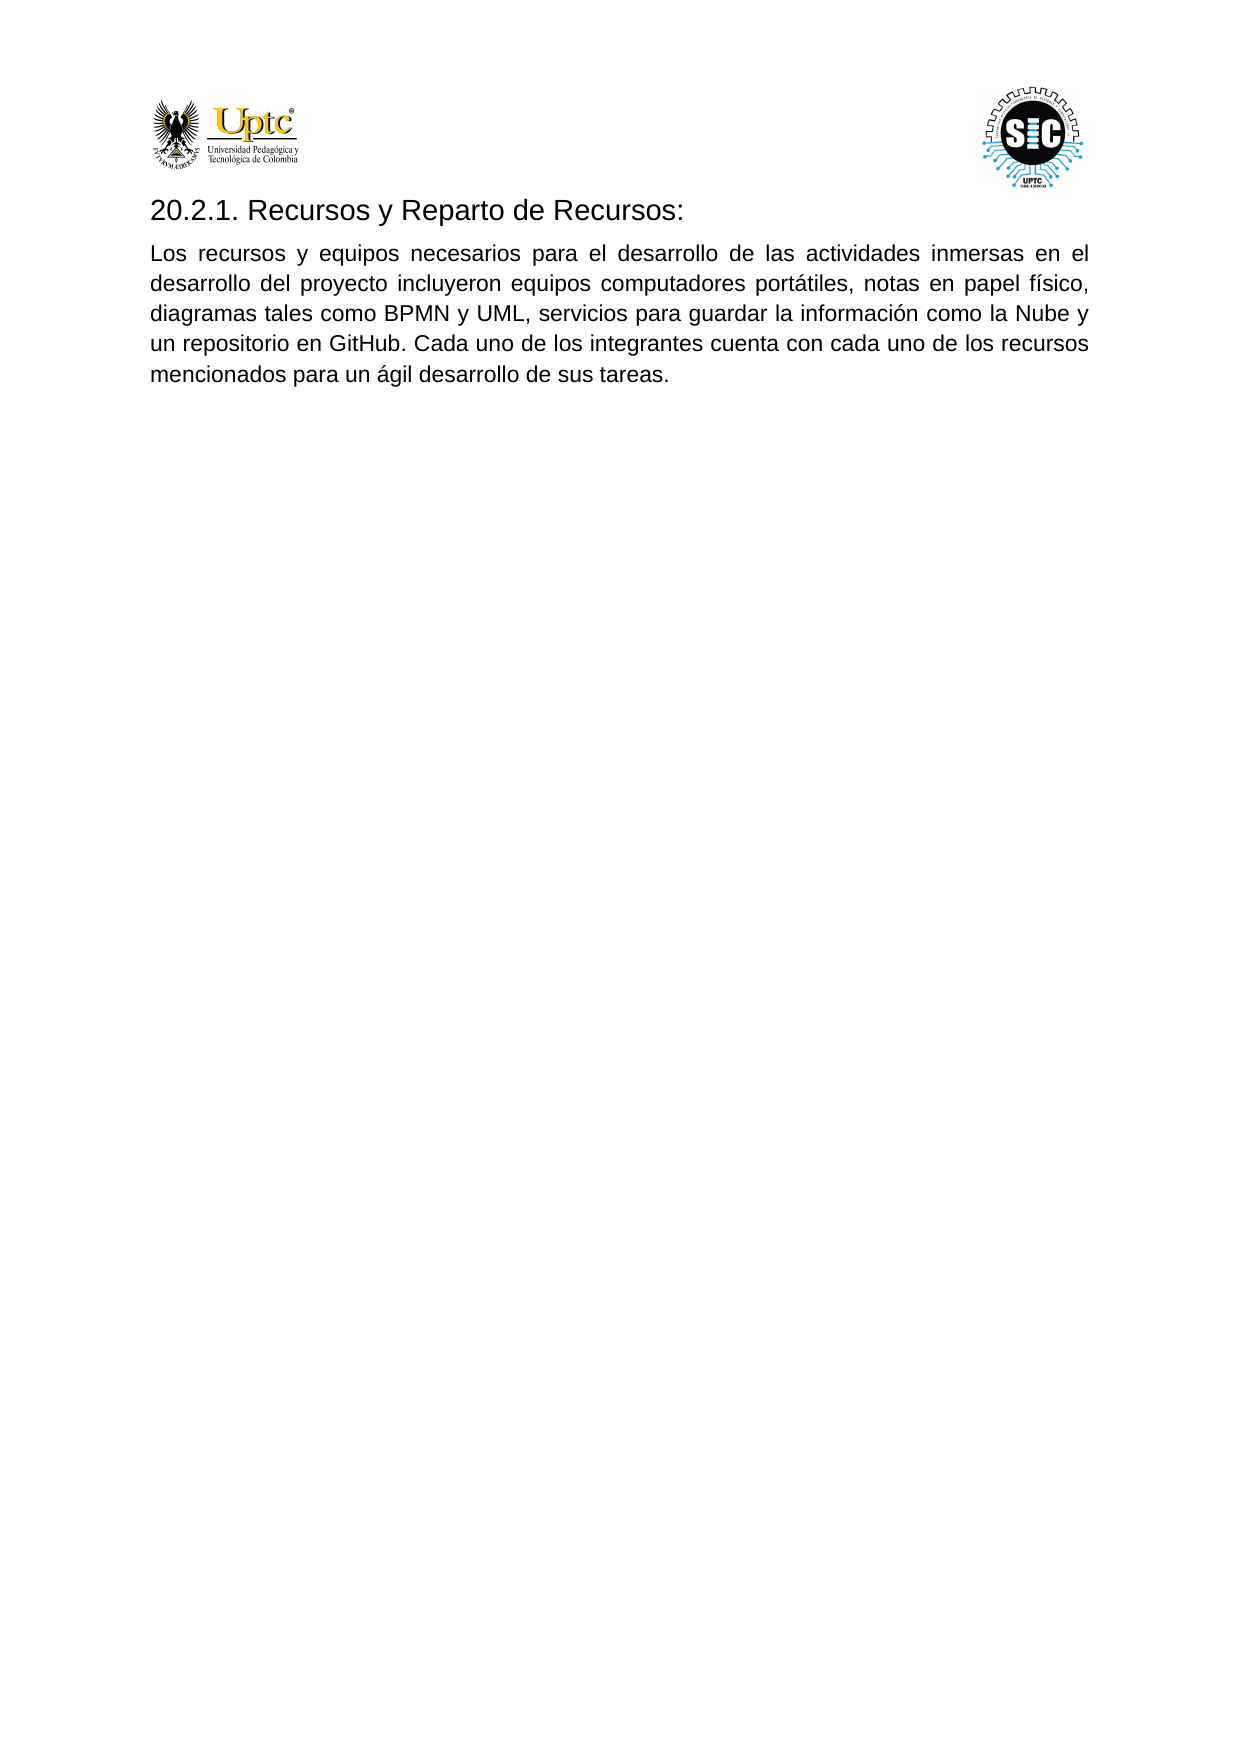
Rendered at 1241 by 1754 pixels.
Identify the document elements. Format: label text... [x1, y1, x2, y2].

text Los recursos y equipos necesarios para el desarrollo de las actividades inmersas en el desarrollo del proyecto incluyeron equipos computadores portátiles, notas en papel físico, diagramas tales como BPMN y UML, servicios para guardar la información como la Nube y un repositorio en GitHub. Cada uno de los integrantes cuenta con cada uno de los recursos mencionados para un ágil desarrollo de sus tareas. [150, 240, 1090, 387]
picture [150, 75, 301, 189]
subtitle 20.2.1. Recursos y Reparto de Recursos: [150, 193, 1090, 226]
picture [976, 82, 1086, 189]
